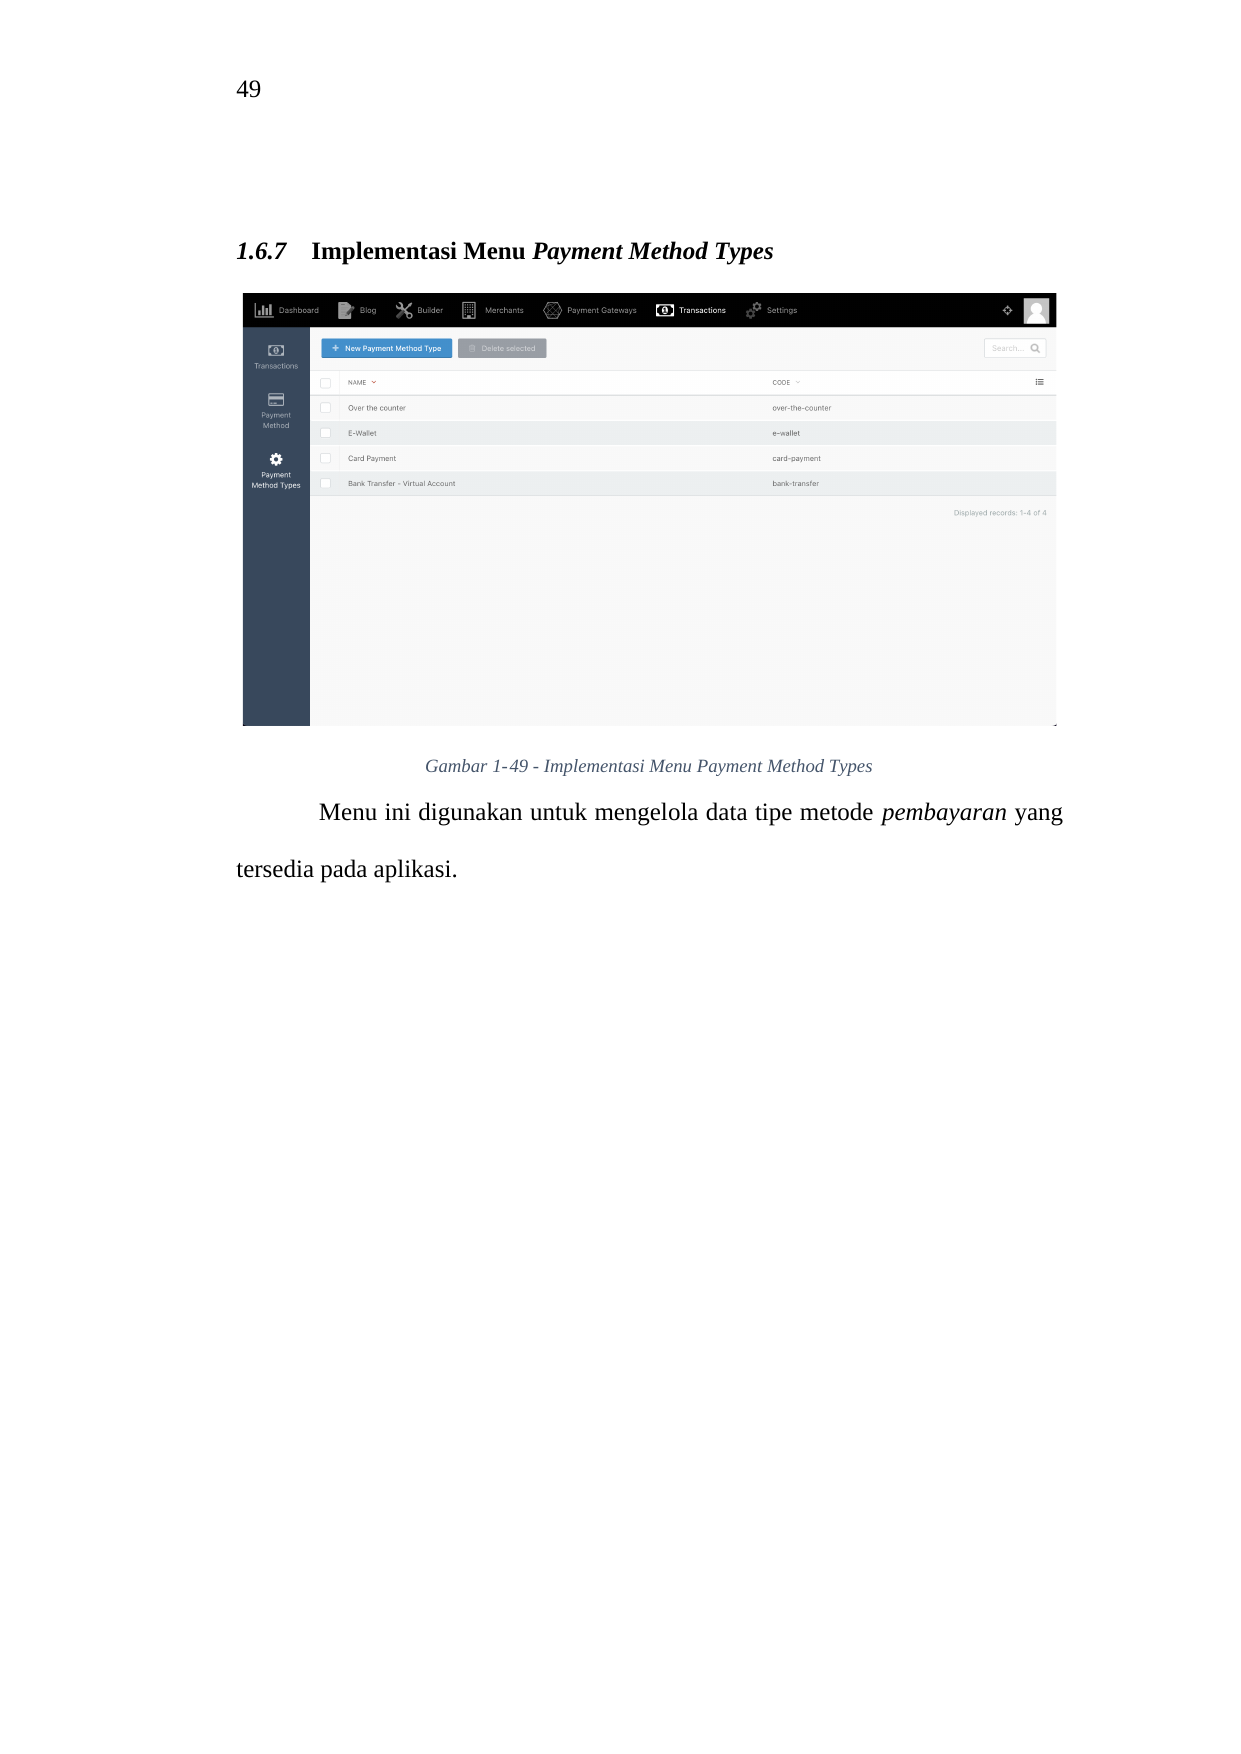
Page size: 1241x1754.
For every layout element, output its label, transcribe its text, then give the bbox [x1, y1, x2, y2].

subtitle Implementasi Menu Payment Method Types [236, 236, 1063, 265]
picture [242, 293, 1057, 726]
text Menu ini digunakan untuk mengelola data tipe metode pembayaran yang tersedia pada aplikasi. [236, 797, 1063, 883]
